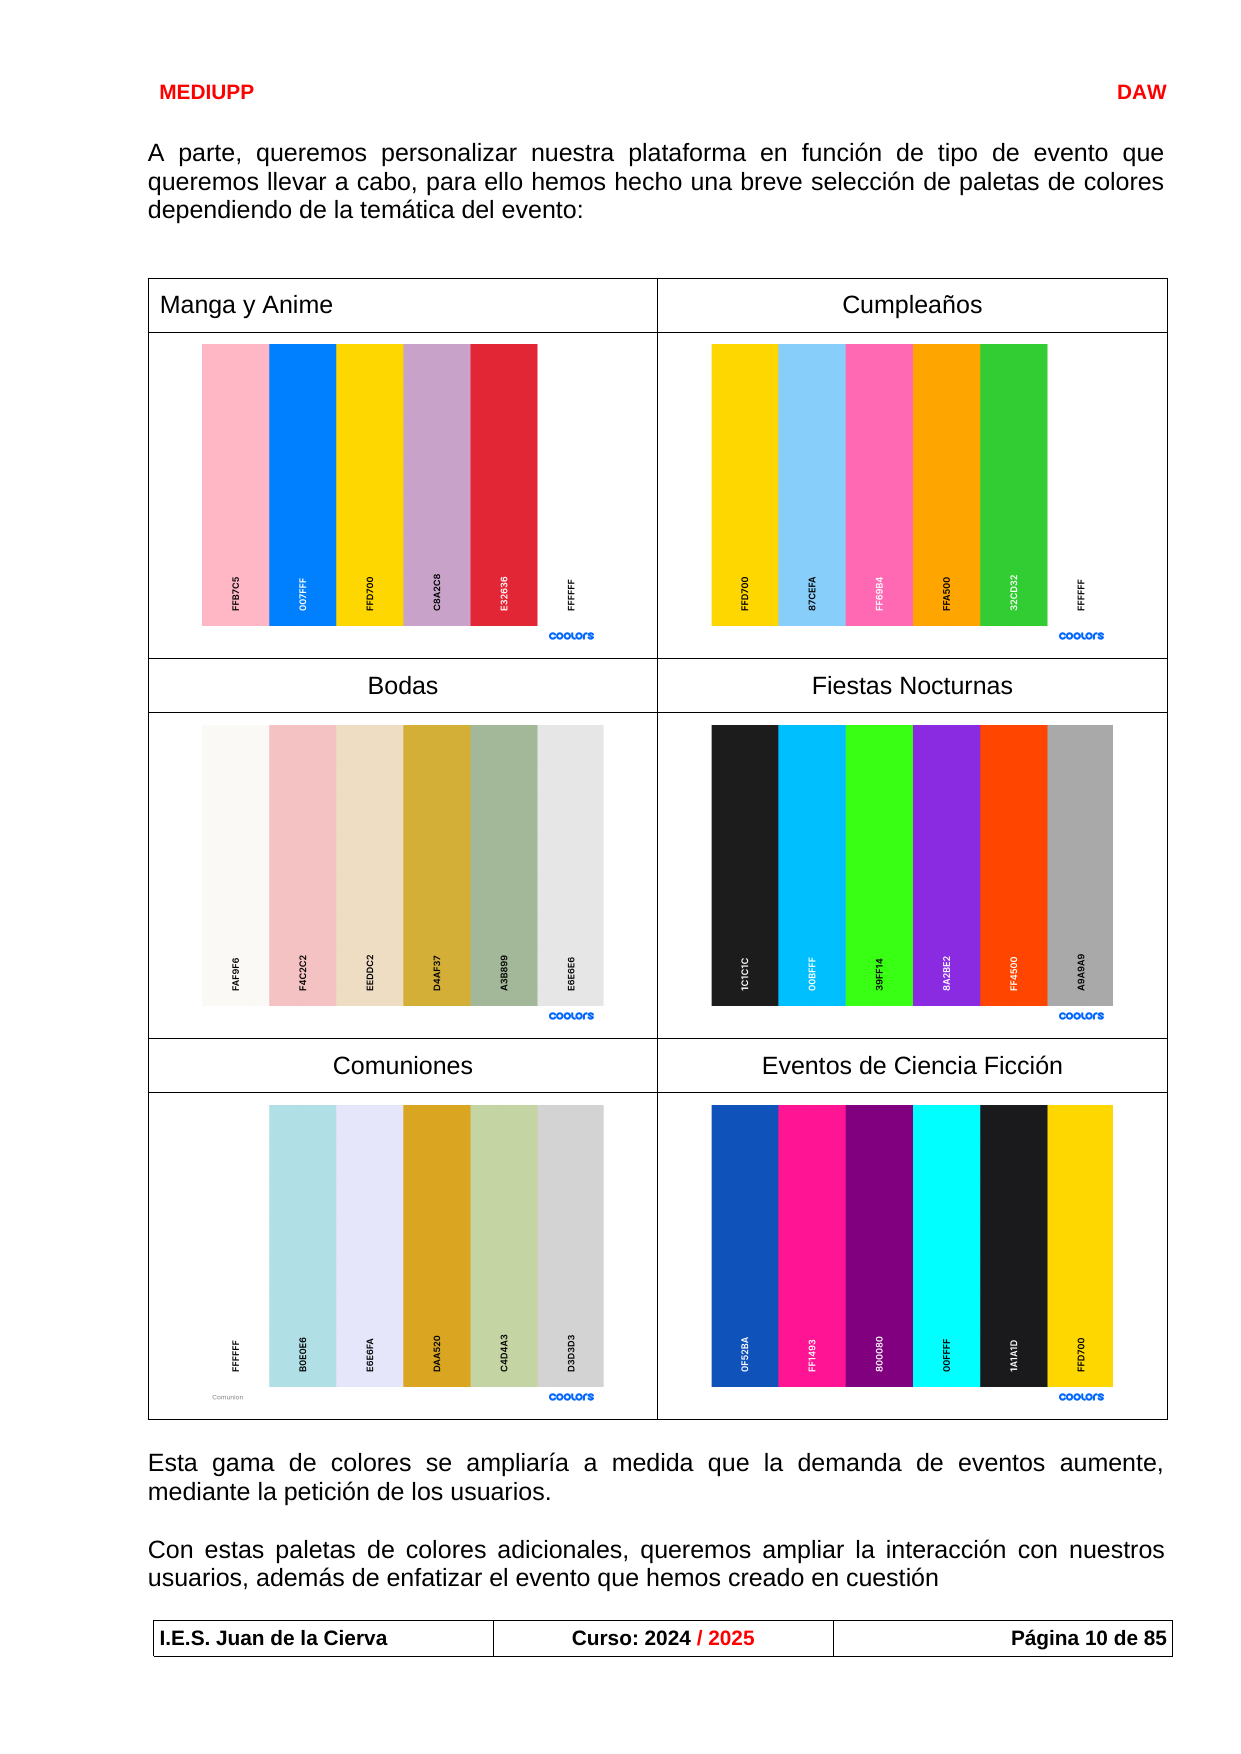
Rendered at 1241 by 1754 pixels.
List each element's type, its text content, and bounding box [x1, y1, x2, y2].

table_cell Comuniones [149, 1039, 657, 1092]
table_cell [149, 1093, 657, 1418]
table_cell [149, 333, 657, 658]
table_header Cumpleaños [658, 279, 1167, 332]
table_cell [149, 713, 657, 1038]
table_header Manga y Anime [149, 279, 657, 332]
picture [202, 725, 604, 1026]
picture [711, 725, 1113, 1026]
text A parte, queremos personalizar nuestra plataforma en función de tipo de evento que queremos llevar a cabo, para ello hemos hecho una breve selección de paletas de colores dependiendo de la temática del evento: [148, 138, 1167, 224]
picture [711, 344, 1113, 646]
table_cell [658, 713, 1167, 1038]
text Esta gama de colores se ampliaría a medida que la demanda de eventos aumente, mediante la petición de los usuarios. [148, 1448, 1167, 1506]
text Con estas paletas de colores adicionales, queremos ampliar la interacción con nuestros usuarios, además de enfatizar el evento que hemos creado en cuestión [148, 1534, 1167, 1592]
table_cell Fiestas Nocturnas [658, 659, 1167, 712]
picture [202, 344, 604, 646]
picture [202, 1105, 604, 1407]
table_cell [658, 1093, 1167, 1418]
table_cell [658, 333, 1167, 658]
picture [711, 1105, 1113, 1407]
table_cell Eventos de Ciencia Ficción [658, 1039, 1167, 1092]
table_cell Bodas [149, 659, 657, 712]
